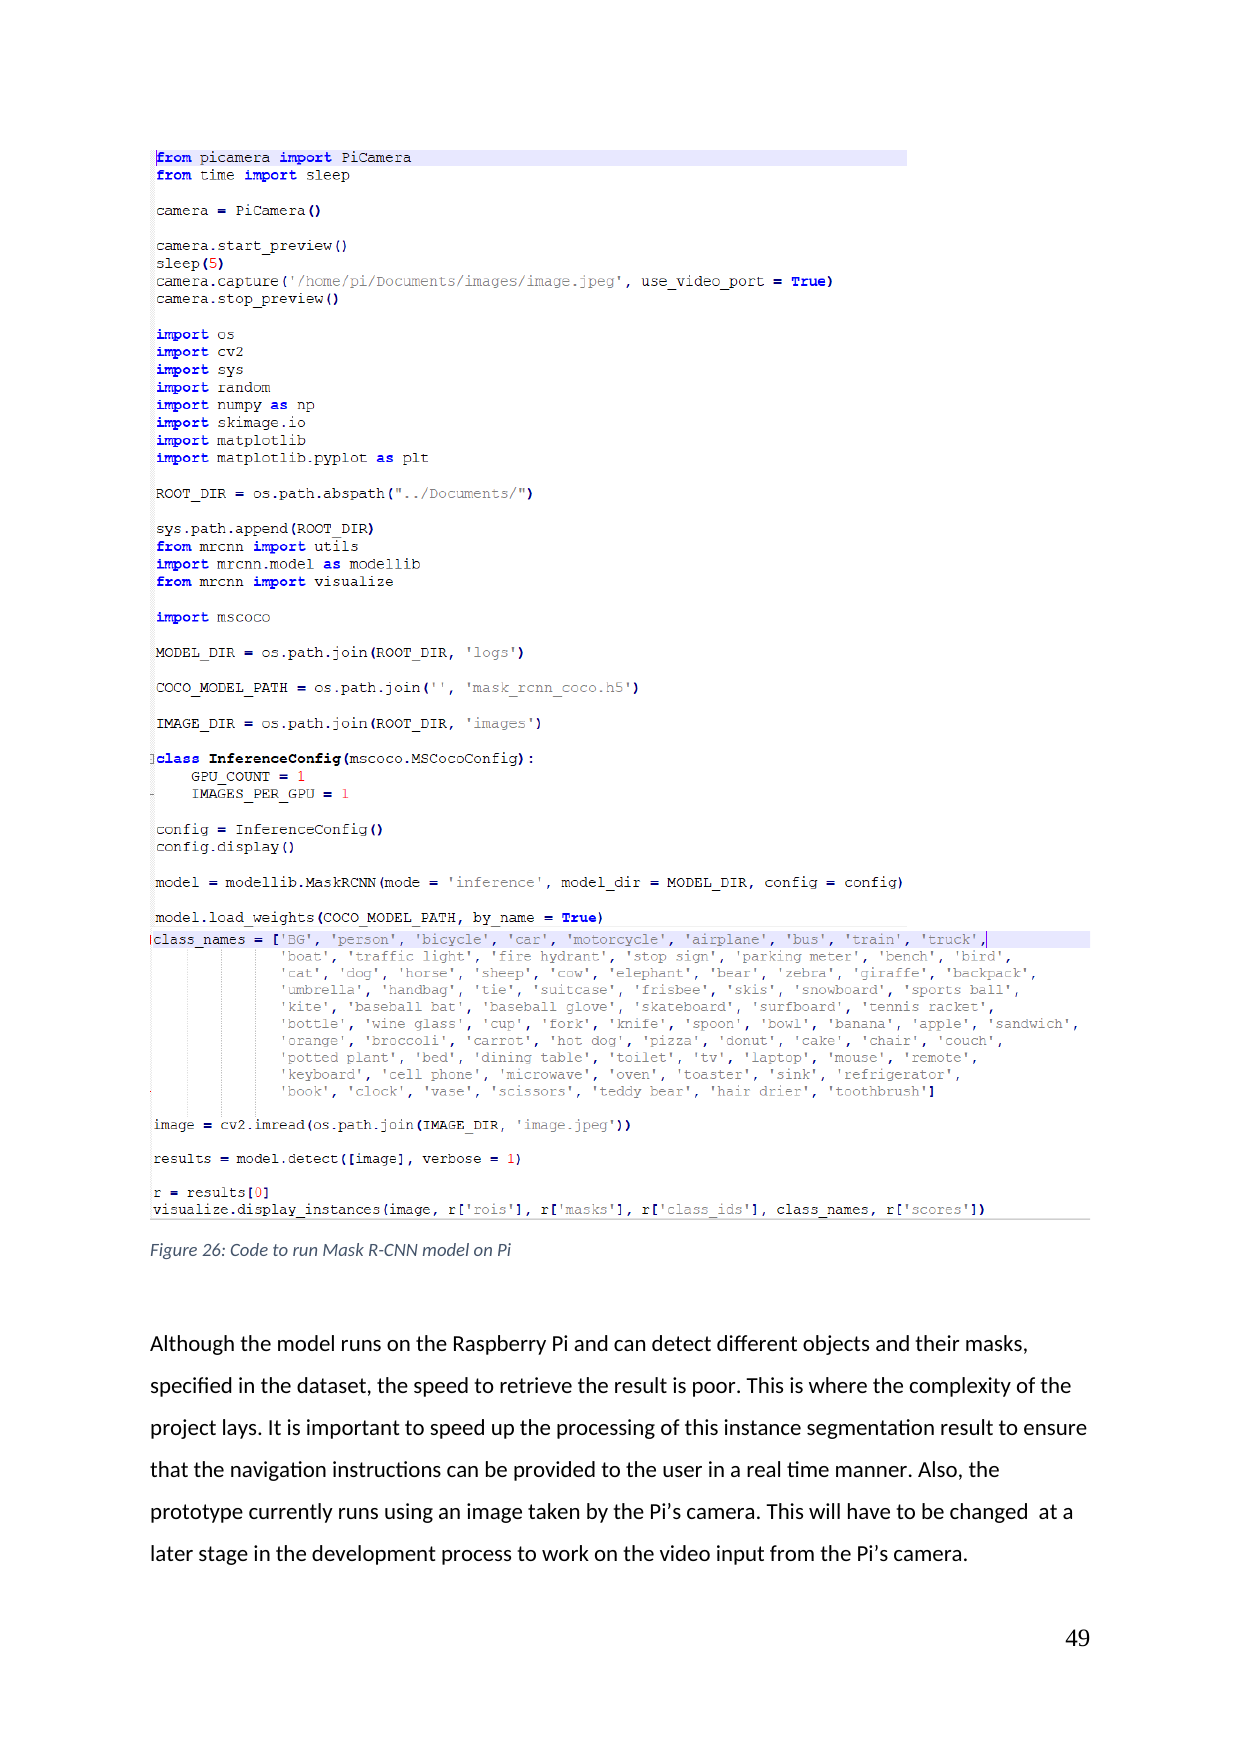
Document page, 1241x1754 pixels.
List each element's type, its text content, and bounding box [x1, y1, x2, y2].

picture [150, 150, 907, 927]
text Although the model runs on the Raspberry Pi and can detect different objects and their masks, specified in the dataset, the speed to retrieve the result is poor. This is where the complexity of the project lays. It is important to speed up the processing of this instance segmentation result to ensure that the navigation instructions can be provided to the user in a real time manner. Also, the prototype currently runs using an image taken by the Pi’s camera. This will have to be changed at a later stage in the development process to work on the video input from the Pi’s camera. [150, 1329, 1090, 1567]
picture [150, 928, 1091, 1220]
